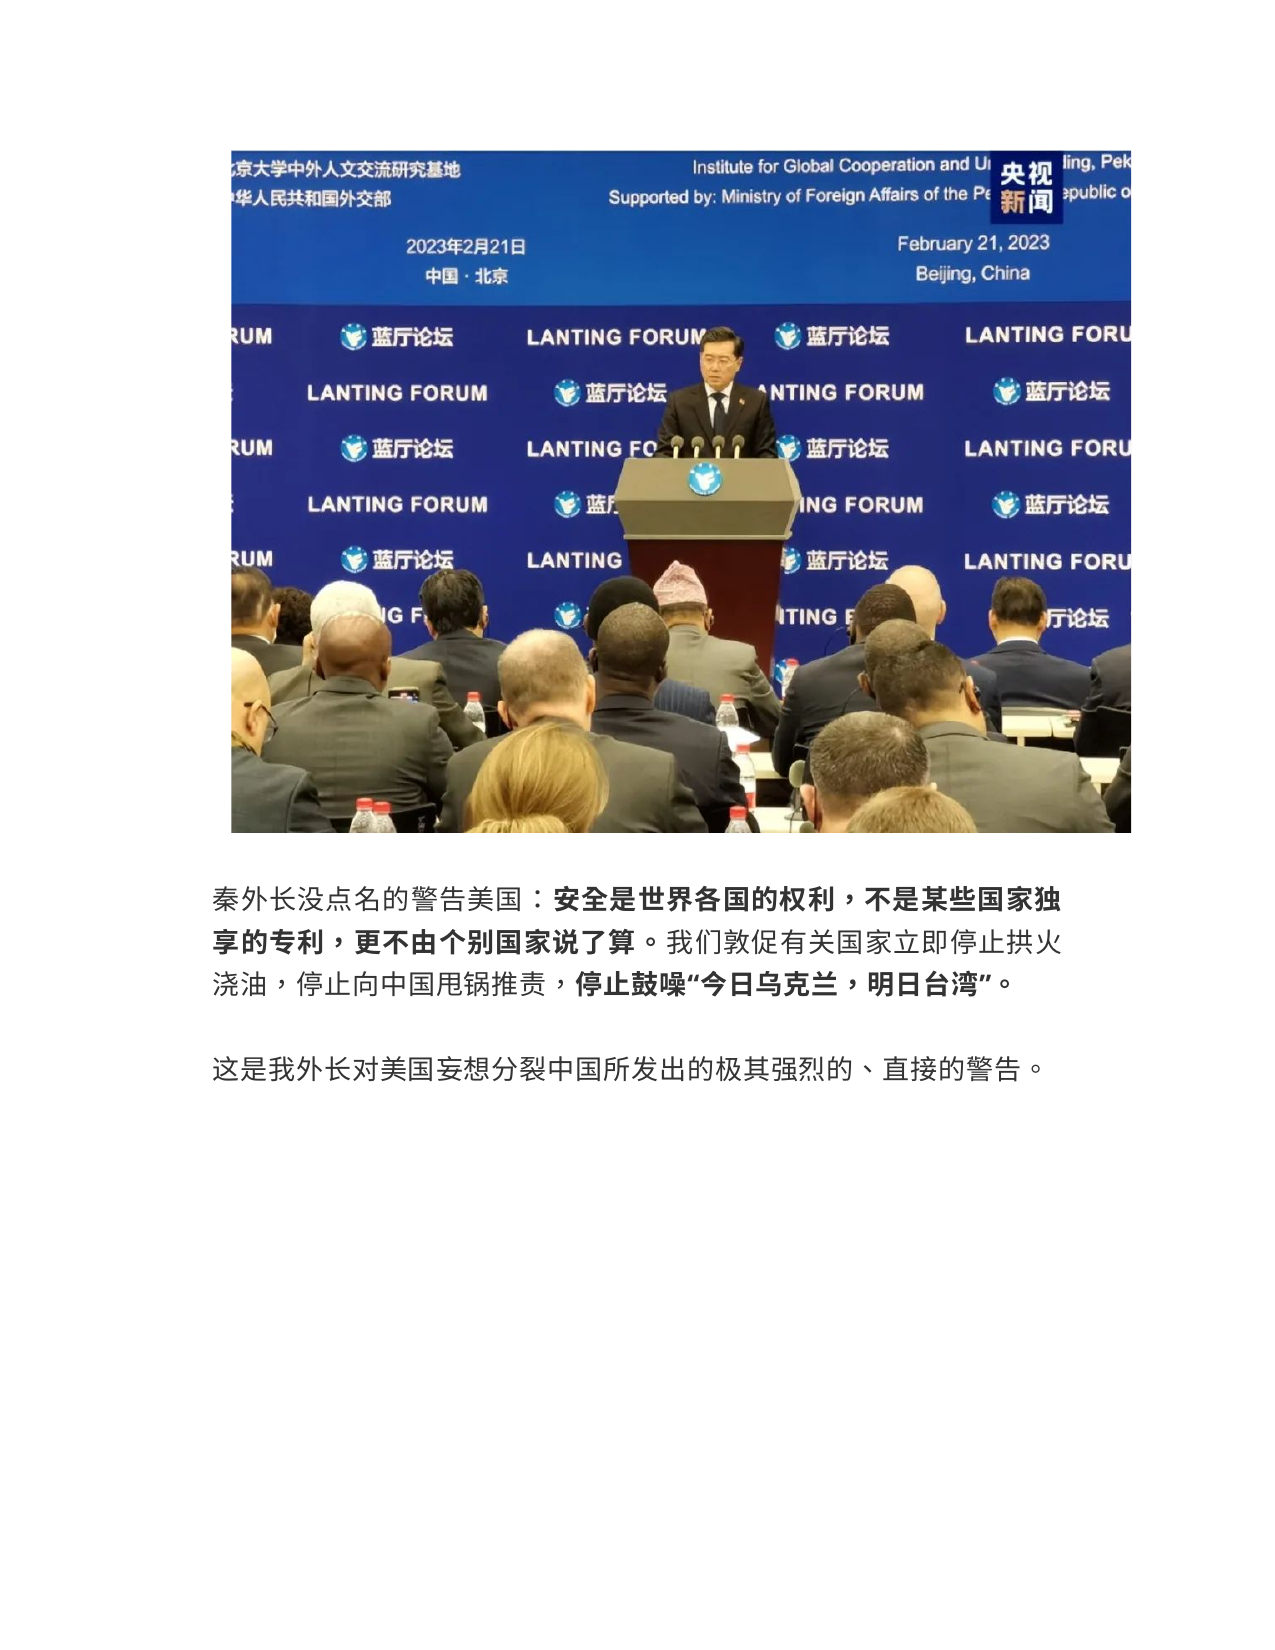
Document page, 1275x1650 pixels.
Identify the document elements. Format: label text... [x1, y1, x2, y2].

text 这是我外长对美国妄想分裂中国所发出的极其强烈的、直接的警告。 [212, 1045, 1062, 1087]
picture [231, 150, 1132, 833]
text 秦外长没点名的警告美国：安全是世界各国的权利，不是某些国家独享的专利，更不由个别国家说了算。我们敦促有关国家立即停止拱火浇油，停止向中国甩锅推责，停止鼓噪“今日乌克兰，明日台湾”。 [212, 875, 1062, 1002]
